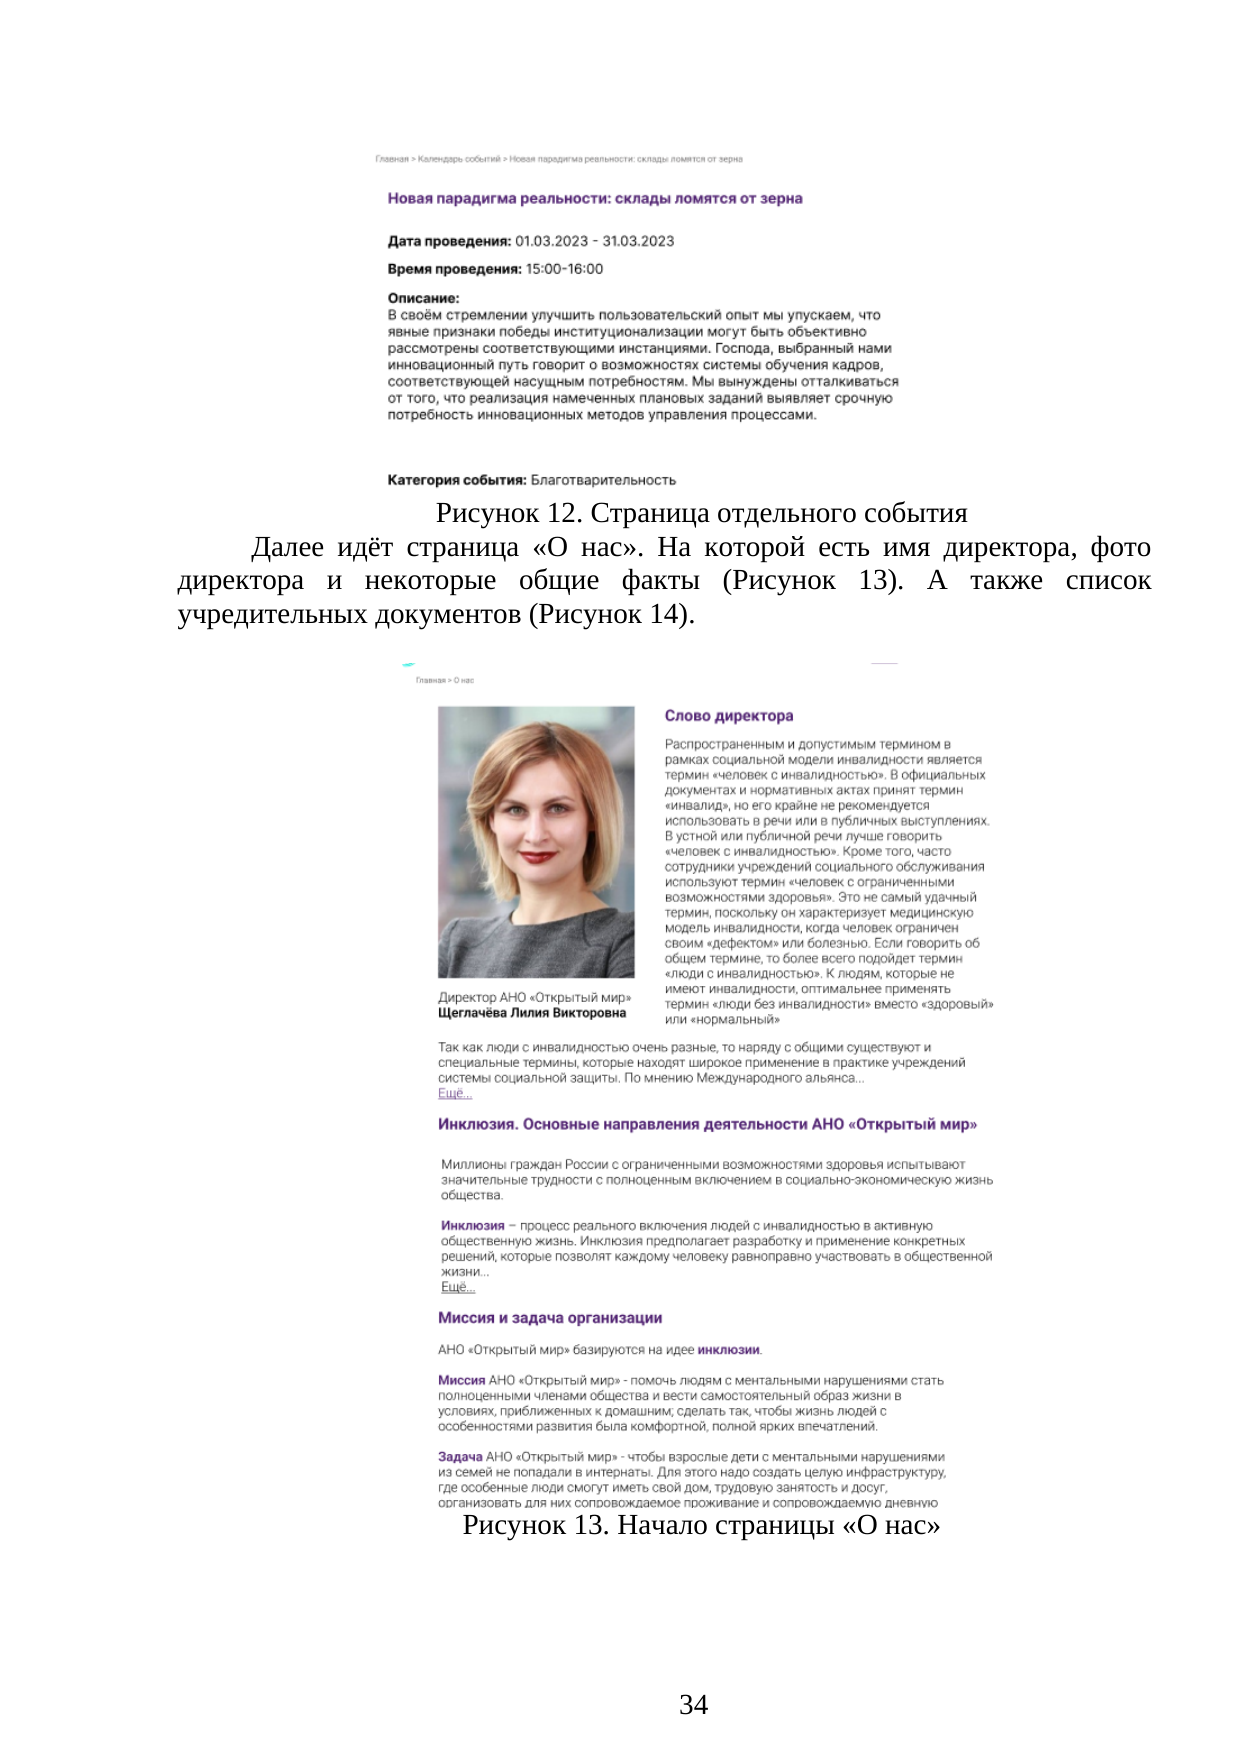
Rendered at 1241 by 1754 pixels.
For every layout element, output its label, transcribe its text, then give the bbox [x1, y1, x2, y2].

text Далее идёт страница «О нас». На которой есть имя директора, фото директора и некоторые общие факты (Рисунок 13). А также список учредительных документов (Рисунок 14). [177, 529, 1152, 629]
text Рисунок 13. Начало страницы «О нас» [177, 1507, 1152, 1541]
picture [402, 663, 1002, 1508]
picture [361, 135, 1043, 496]
text Рисунок 12. Страница отдельного события [177, 495, 1152, 529]
